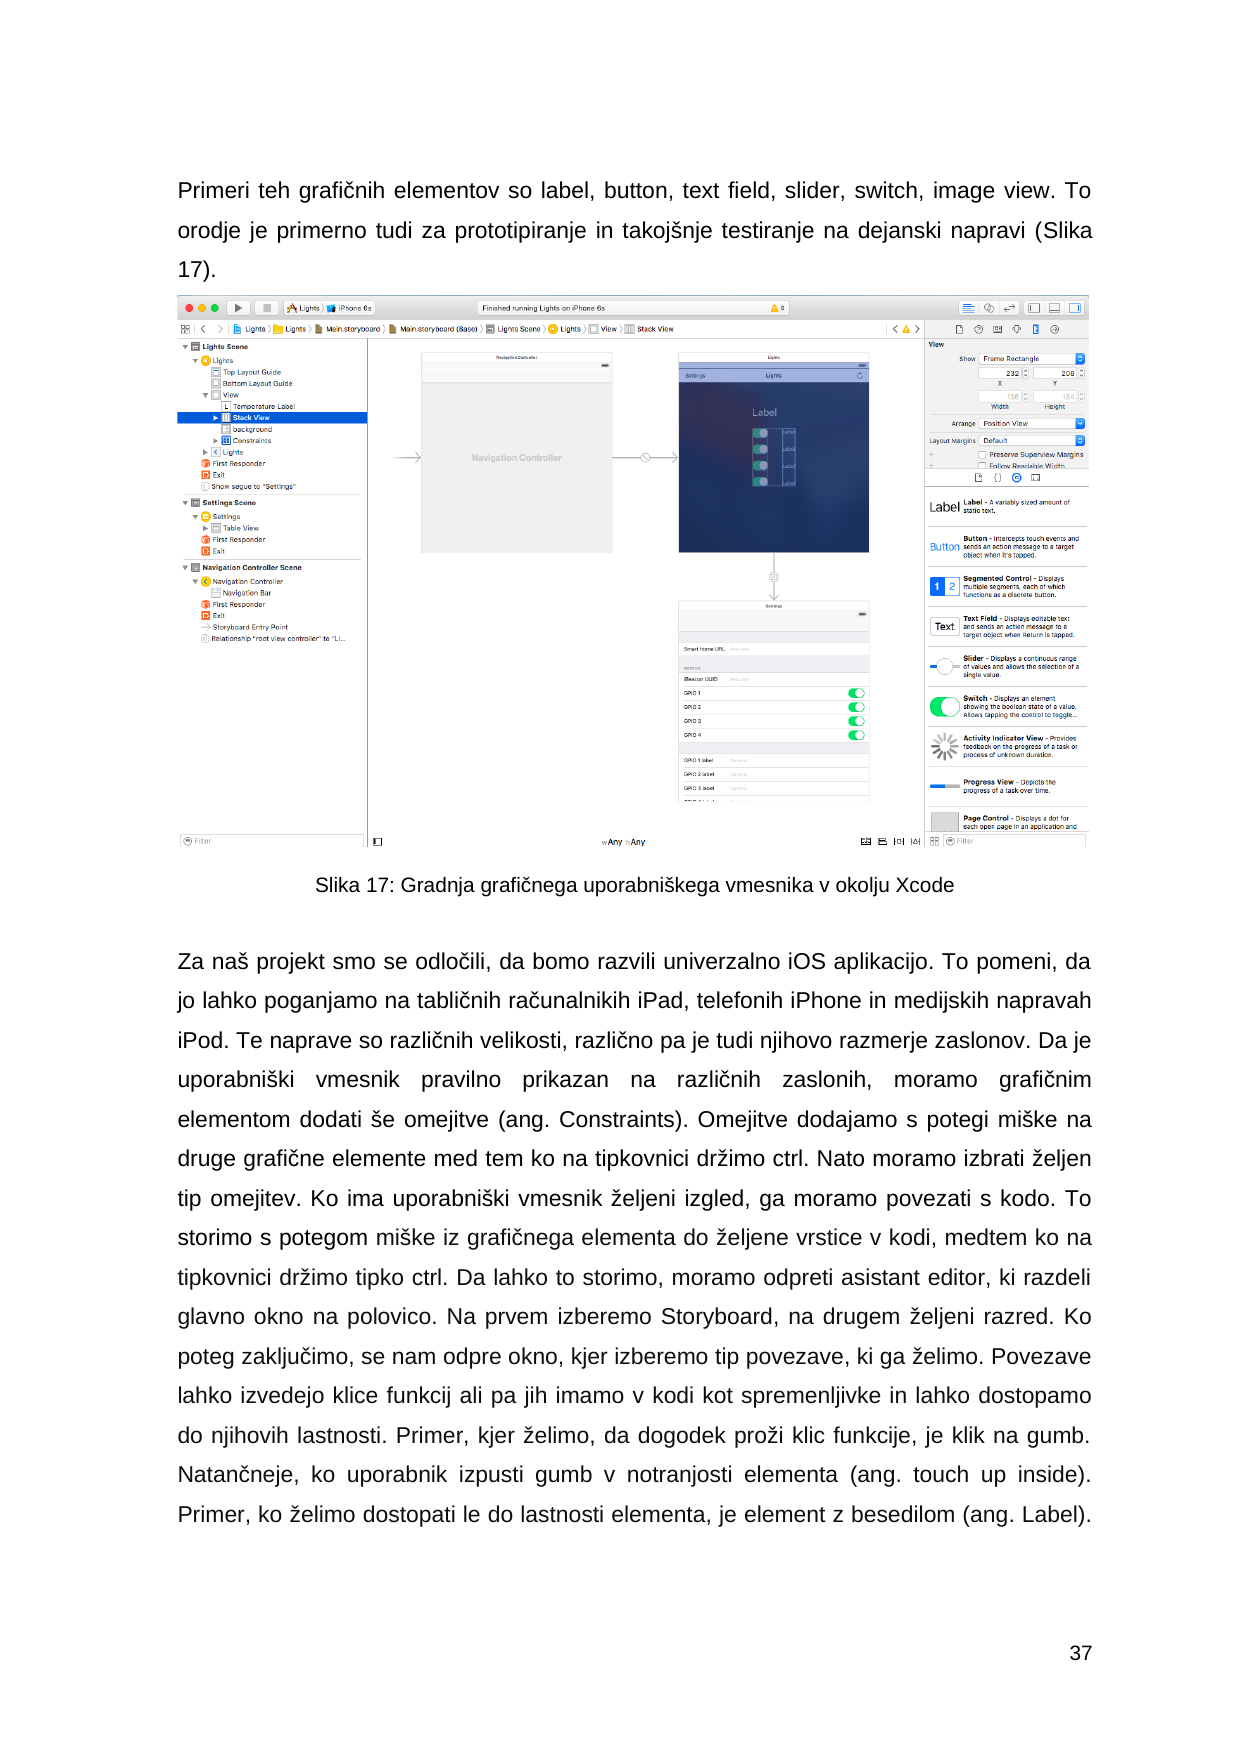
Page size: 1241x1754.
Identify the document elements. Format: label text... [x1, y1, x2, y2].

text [177, 948, 1092, 1527]
text Slika 17: Gradnja grafičnega uporabniškega vmesnika v okolju Xcode [177, 872, 1092, 896]
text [177, 177, 1092, 282]
picture [177, 295, 1089, 847]
